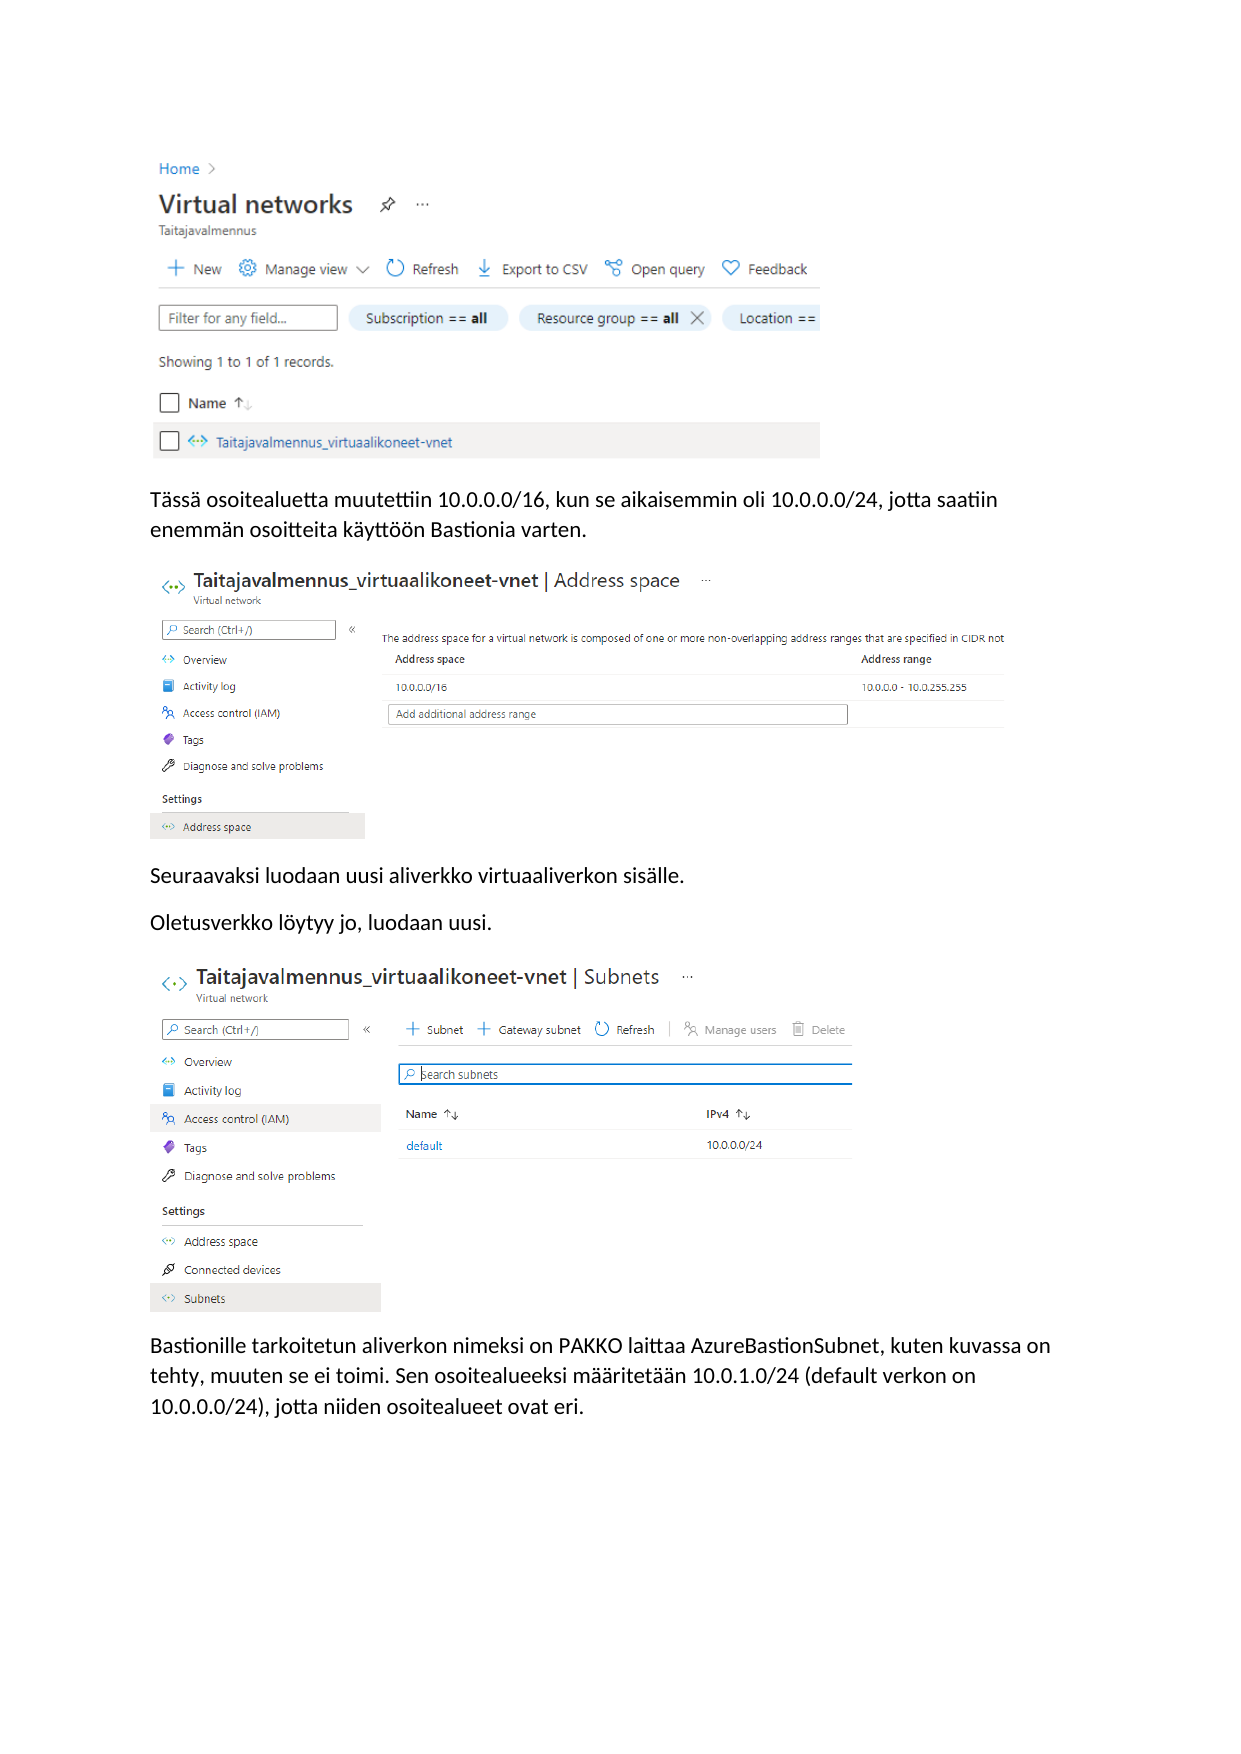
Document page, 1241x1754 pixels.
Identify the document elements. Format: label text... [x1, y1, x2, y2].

picture [150, 561, 1005, 843]
picture [150, 955, 853, 1313]
text Seuraavaksi luodaan uusi aliverkko virtuaaliverkon sisälle. [150, 862, 1090, 889]
text Oletusverkko löytyy jo, luodaan uusi. [150, 908, 1090, 936]
picture [150, 150, 820, 466]
text Bastionille tarkoitetun aliverkon nimeksi on PAKKO laittaa AzureBastionSubnet, kuten kuvassa on tehty, muuten se ei toimi. Sen osoitealueeksi määritetään 10.0.1.0/24 (default verkon on 10.0.0.0/24), jotta niiden osoitealueet ovat eri. [150, 1331, 1090, 1420]
text Tässä osoitealuetta muutettiin 10.0.0.0/16, kun se aikaisemmin oli 10.0.0.0/24, jotta saatiin enemmän osoitteita käyttöön Bastionia varten. [150, 485, 1090, 543]
